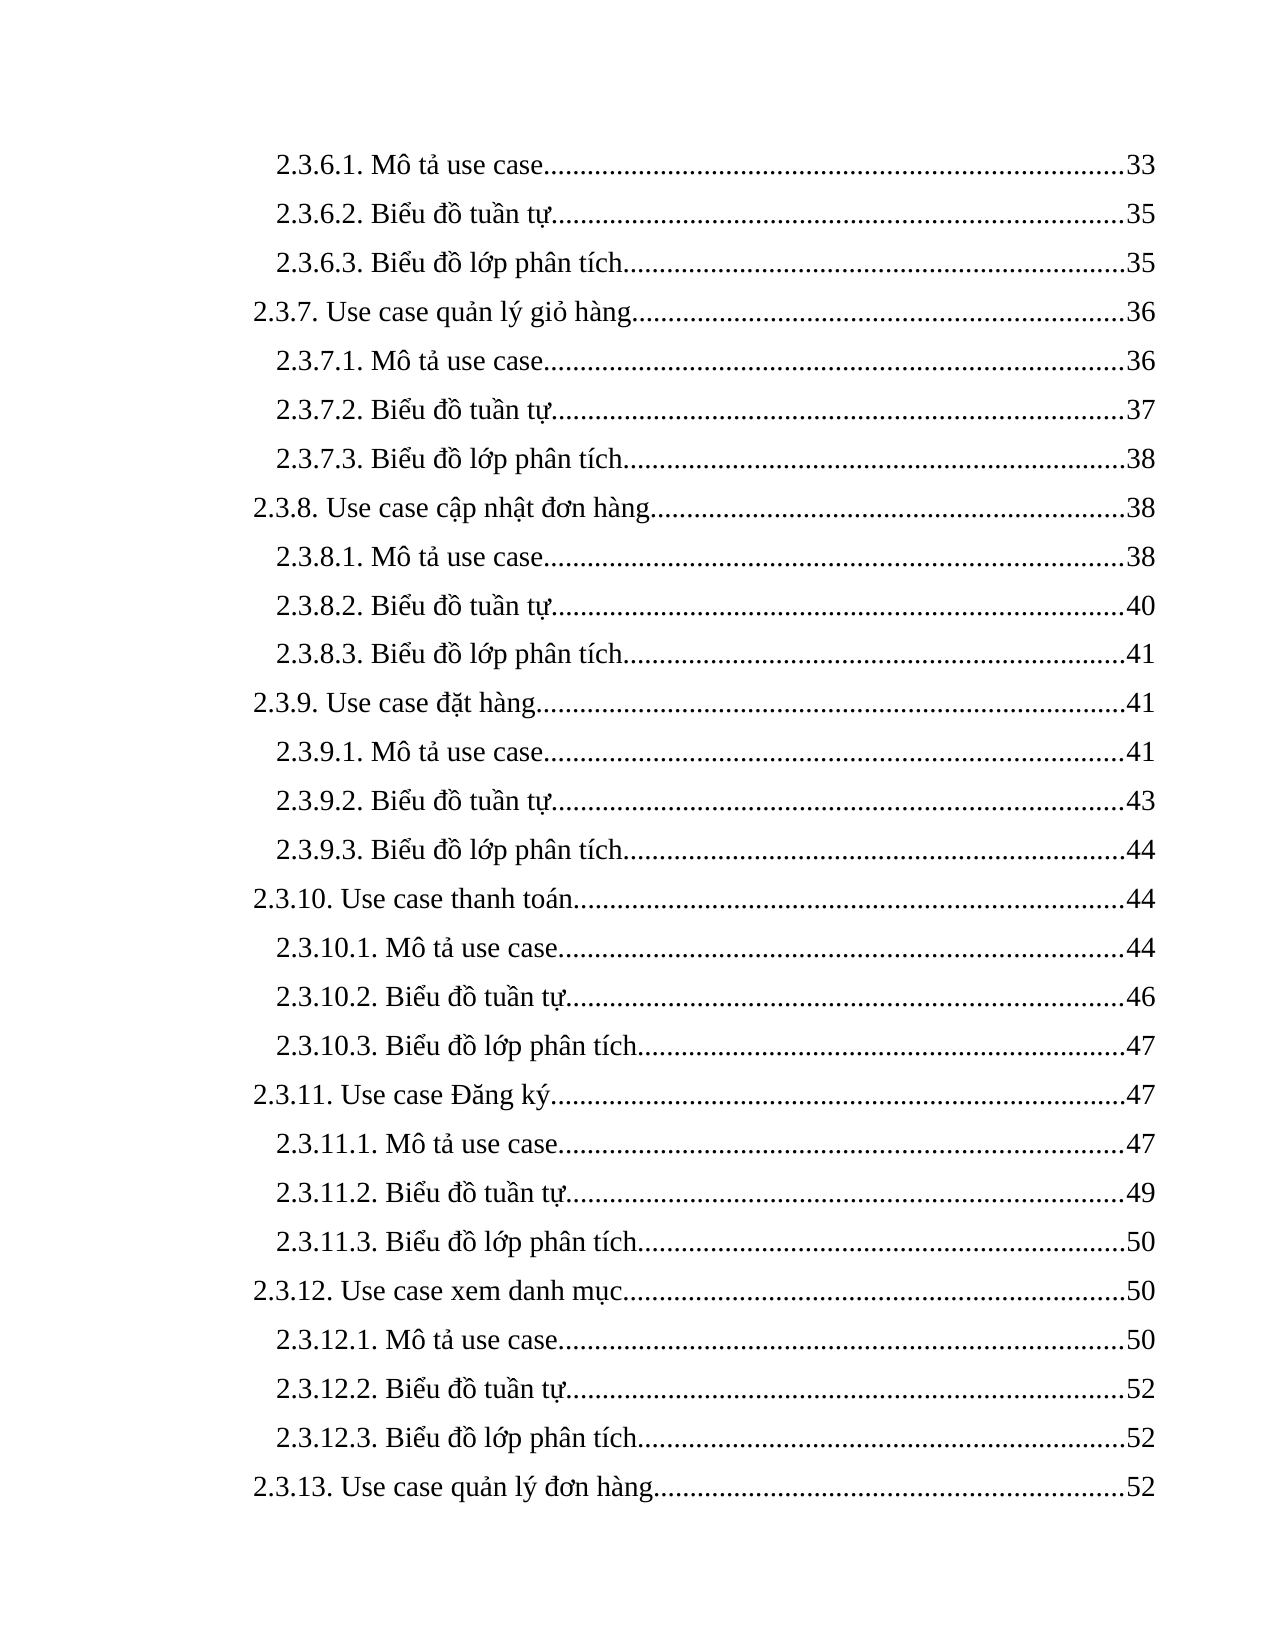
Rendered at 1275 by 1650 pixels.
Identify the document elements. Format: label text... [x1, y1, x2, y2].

text 2.3.8. Use case cập nhật đơn hàng 38 [253, 490, 1156, 523]
text 2.3.6.3. Biểu đồ lớp phân tích 35 [276, 245, 1156, 278]
text 2.3.10. Use case thanh toán 44 [253, 881, 1156, 915]
text 2.3.8.3. Biểu đồ lớp phân tích 41 [276, 637, 1156, 670]
text 2.3.10.1. Mô tả use case 44 [276, 930, 1156, 964]
text 2.3.6.1. Mô tả use case 33 [276, 147, 1156, 181]
text 2.3.9.3. Biểu đồ lớp phân tích 44 [276, 832, 1156, 866]
text 2.3.7. Use case quản lý giỏ hàng 36 [253, 294, 1156, 327]
text 2.3.12. Use case xem danh mục 50 [253, 1273, 1156, 1307]
text 2.3.10.2. Biểu đồ tuần tự 46 [276, 979, 1156, 1013]
text 2.3.12.1. Mô tả use case 50 [276, 1322, 1156, 1356]
text 2.3.8.2. Biểu đồ tuần tự 40 [276, 588, 1156, 621]
text 2.3.12.3. Biểu đồ lớp phân tích 52 [276, 1420, 1156, 1453]
text 2.3.8.1. Mô tả use case 38 [276, 539, 1156, 572]
text 2.3.7.3. Biểu đồ lớp phân tích 38 [276, 441, 1156, 474]
text 2.3.11.2. Biểu đồ tuần tự 49 [276, 1175, 1156, 1209]
text 2.3.9. Use case đặt hàng 41 [253, 686, 1156, 719]
text 2.3.7.2. Biểu đồ tuần tự 37 [276, 392, 1156, 425]
text 2.3.7.1. Mô tả use case 36 [276, 343, 1156, 376]
text 2.3.12.2. Biểu đồ tuần tự 52 [276, 1371, 1156, 1404]
text 2.3.9.1. Mô tả use case 41 [276, 734, 1156, 768]
text 2.3.11.3. Biểu đồ lớp phân tích 50 [276, 1224, 1156, 1258]
text 2.3.13. Use case quản lý đơn hàng 52 [253, 1469, 1156, 1502]
text 2.3.11.1. Mô tả use case 47 [276, 1126, 1156, 1160]
text 2.3.11. Use case Đăng ký 47 [253, 1077, 1156, 1111]
text 2.3.6.2. Biểu đồ tuần tự 35 [276, 196, 1156, 229]
text 2.3.9.2. Biểu đồ tuần tự 43 [276, 783, 1156, 817]
text 2.3.10.3. Biểu đồ lớp phân tích 47 [276, 1028, 1156, 1062]
